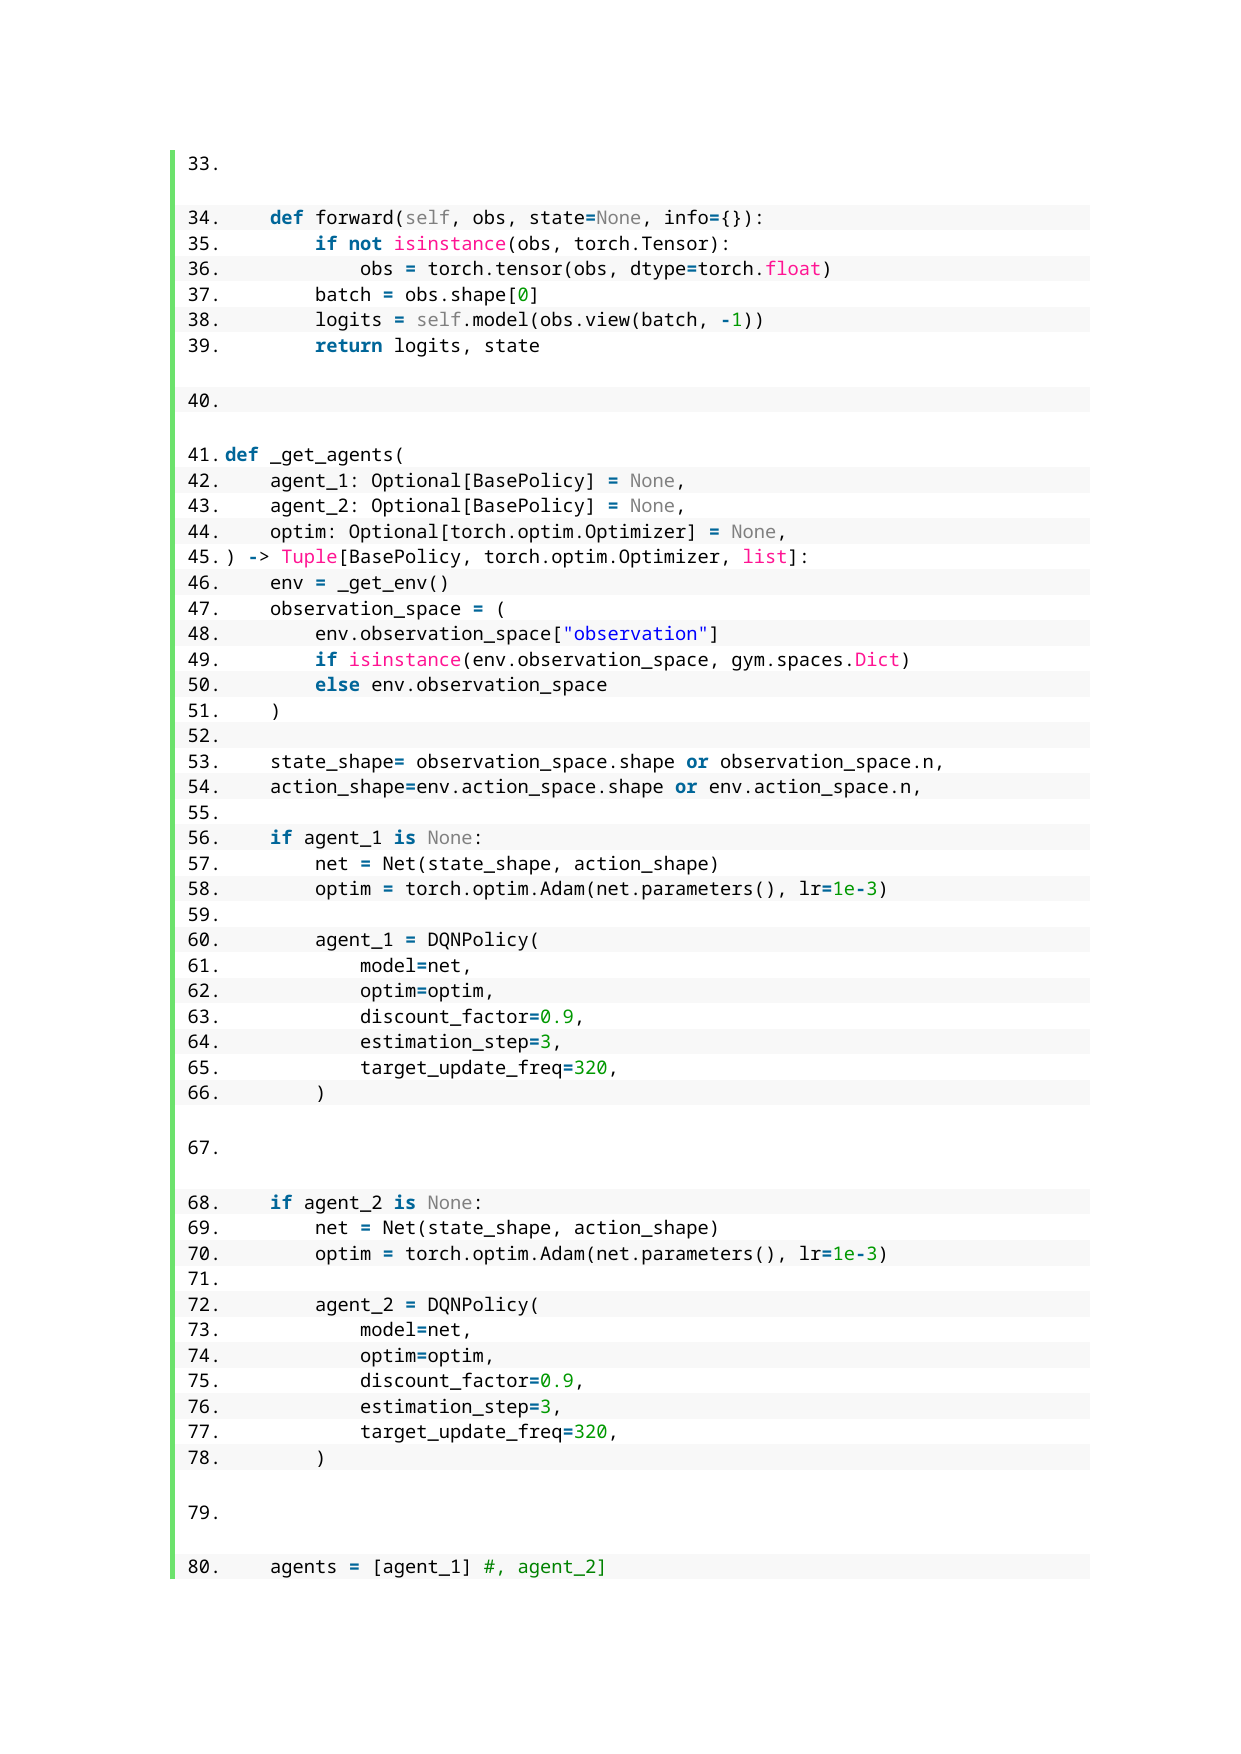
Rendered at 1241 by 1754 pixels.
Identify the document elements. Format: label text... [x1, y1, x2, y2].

list model=net, [175, 1317, 1090, 1342]
list ) [175, 1444, 1090, 1470]
list agent_2: Optional[BasePolicy] = None, [175, 493, 1090, 518]
list optim = torch.optim.Adam(net.parameters(), lr=1e-3) [175, 1240, 1090, 1266]
list if not isinstance(obs, torch.Tensor): [175, 230, 1090, 256]
list net = Net(state_shape, action_shape) [175, 1214, 1090, 1240]
list agent_1 = DQNPolicy( [175, 927, 1090, 952]
list optim = torch.optim.Adam(net.parameters(), lr=1e-3) [175, 876, 1090, 901]
list obs = torch.tensor(obs, dtype=torch.float) [175, 256, 1090, 281]
list else env.observation_space [175, 671, 1090, 697]
list env.observation_space["observation"] [175, 620, 1090, 646]
list net = Net(state_shape, action_shape) [175, 850, 1090, 876]
list agent_2 = DQNPolicy( [175, 1291, 1090, 1317]
list estimation_step=3, [175, 1029, 1090, 1054]
list target_update_freq=320, [175, 1054, 1090, 1080]
list discount_factor=0.9, [175, 1368, 1090, 1393]
list if agent_1 is None: [175, 824, 1090, 850]
list action_shape=env.action_space.shape or env.action_space.n, [175, 773, 1090, 799]
list def forward(self, obs, state=None, info={}): [175, 205, 1090, 230]
list discount_factor=0.9, [175, 1003, 1090, 1029]
list logits = self.model(obs.view(batch, -1)) [175, 307, 1090, 332]
list batch = obs.shape[0] [175, 281, 1090, 307]
list model=net, [175, 952, 1090, 978]
list observation_space = ( [175, 595, 1090, 620]
list agent_1: Optional[BasePolicy] = None, [175, 467, 1090, 493]
list estimation_step=3, [175, 1393, 1090, 1419]
list ) [175, 697, 1090, 722]
list return logits, state [175, 332, 1090, 358]
list optim: Optional[torch.optim.Optimizer] = None, [175, 518, 1090, 544]
list state_shape= observation_space.shape or observation_space.n, [175, 748, 1090, 773]
list env = _get_env() [175, 569, 1090, 595]
list def _get_agents( [175, 442, 1090, 467]
list ) [175, 1080, 1090, 1105]
list optim=optim, [175, 1342, 1090, 1368]
list optim=optim, [175, 978, 1090, 1003]
list agents = [agent_1] #, agent_2] [175, 1554, 1090, 1579]
list if agent_2 is None: [175, 1189, 1090, 1214]
list ) -> Tuple[BasePolicy, torch.optim.Optimizer, list]: [175, 544, 1090, 569]
list if isinstance(env.observation_space, gym.spaces.Dict) [175, 646, 1090, 671]
list target_update_freq=320, [175, 1419, 1090, 1444]
